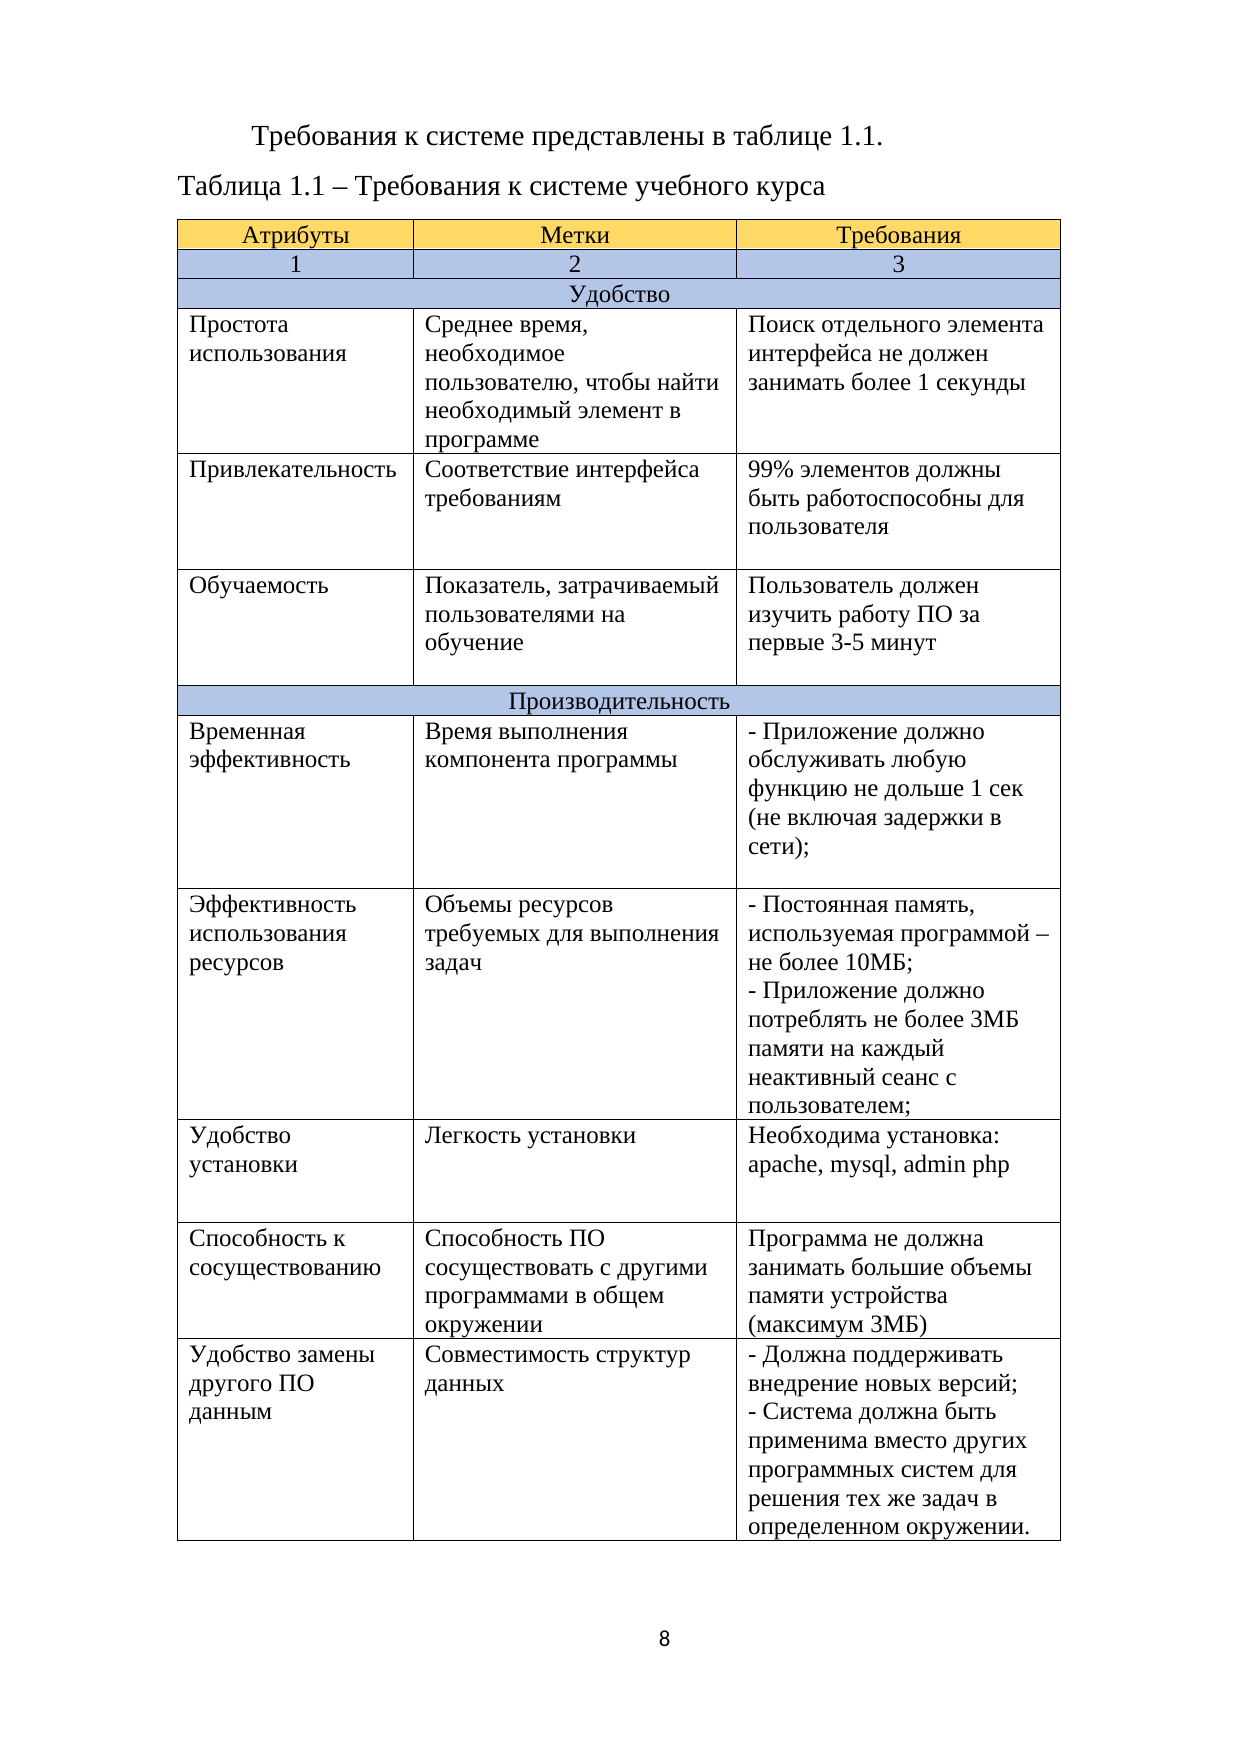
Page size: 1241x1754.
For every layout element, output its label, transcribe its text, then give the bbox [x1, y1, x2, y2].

text Требования к системе представлены в таблице 1.1. [177, 118, 1152, 152]
table_cell - Должна поддерживать внедрение новых версий; - Система должна быть применима вместо других программных систем для решения тех же задач в определенном окружении. [737, 1339, 1060, 1540]
table_cell Привлекательность [178, 454, 413, 569]
table_cell Обучаемость [178, 570, 413, 685]
table_header Требования [737, 220, 1060, 248]
table_cell Способность к сосуществованию [178, 1223, 413, 1338]
table_cell - Постоянная память, используемая программой – не более 10МБ; - Приложение должно потреблять не более 3МБ памяти на каждый неактивный сеанс с пользователем; [737, 889, 1060, 1119]
table_cell Простота использования [178, 309, 413, 453]
table_header Метки [414, 220, 736, 248]
table_cell Время выполнения компонента программы [414, 716, 736, 888]
table_cell 3 [737, 250, 1060, 278]
text Таблица 1.1 – Требования к системе учебного курса [177, 168, 1152, 202]
table_cell - Приложение должно обслуживать любую функцию не дольше 1 сек (не включая задержки в сети); [737, 716, 1060, 888]
table_cell Легкость установки [414, 1120, 736, 1222]
table_cell Совместимость структур данных [414, 1339, 736, 1540]
table_cell Удобство [178, 279, 1060, 308]
table_cell Пользователь должен изучить работу ПО за первые 3-5 минут [737, 570, 1060, 685]
table_cell Способность ПО сосуществовать с другими программами в общем окружении [414, 1223, 736, 1338]
table_cell Соответствие интерфейса требованиям [414, 454, 736, 569]
table_cell 2 [414, 250, 736, 278]
table_cell Поиск отдельного элемента интерфейса не должен занимать более 1 секунды [737, 309, 1060, 453]
table_cell Показатель, затрачиваемый пользователями на обучение [414, 570, 736, 685]
table_cell Временная эффективность [178, 716, 413, 888]
table_cell Объемы ресурсов требуемых для выполнения задач [414, 889, 736, 1119]
table_cell Программа не должна занимать большие объемы памяти устройства (максимум 3МБ) [737, 1223, 1060, 1338]
table_header Атрибуты [178, 220, 413, 248]
table_cell Производительность [178, 686, 1060, 715]
table_cell Среднее время, необходимое пользователю, чтобы найти необходимый элемент в программе [414, 309, 736, 453]
table_cell Эффективность использования ресурсов [178, 889, 413, 1119]
table_cell Необходима установка: apache, mysql, admin php [737, 1120, 1060, 1222]
table_cell 1 [178, 250, 413, 278]
table_cell 99% элементов должны быть работоспособны для пользователя [737, 454, 1060, 569]
table_cell Удобство замены другого ПО данным [178, 1339, 413, 1540]
table_cell Удобство установки [178, 1120, 413, 1222]
